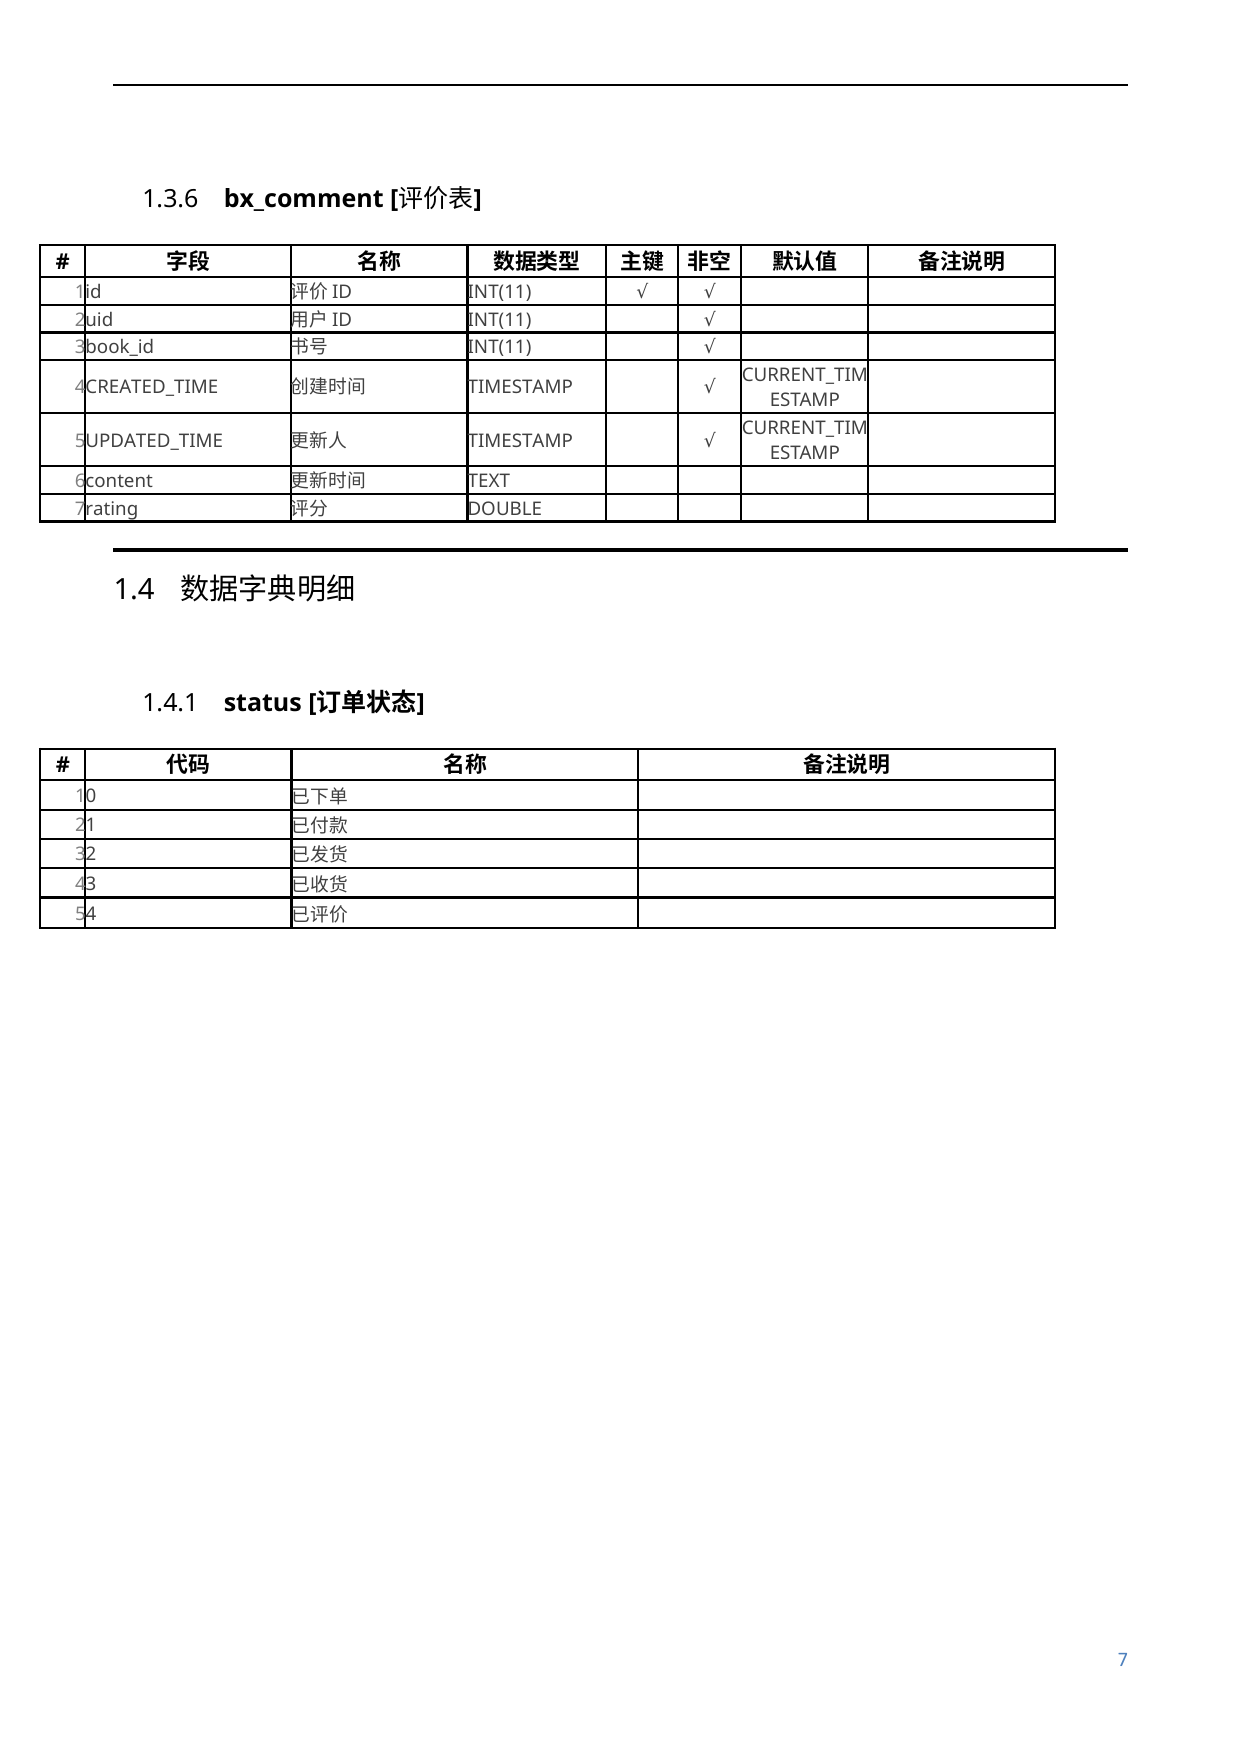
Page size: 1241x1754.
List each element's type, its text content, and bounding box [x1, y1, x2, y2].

table_cell 4 [86, 899, 290, 927]
table_cell 7 [41, 495, 84, 520]
table_header # [41, 246, 84, 276]
table_cell [742, 334, 867, 359]
table_cell 6 [41, 467, 84, 493]
subtitle 数据字典明细 [113, 552, 1128, 622]
table_cell 4 [41, 361, 84, 412]
table_cell DOUBLE [469, 495, 605, 520]
table_cell [607, 361, 677, 412]
table_cell [679, 495, 740, 520]
table_cell content [86, 467, 290, 493]
table_cell [869, 306, 1054, 331]
table_cell 2 [41, 306, 84, 331]
table_cell √ [607, 278, 677, 304]
table_cell 1 [41, 781, 84, 808]
table_header 备注说明 [639, 750, 1054, 779]
table_cell [639, 869, 1054, 896]
table_cell 4 [41, 869, 84, 896]
table_cell INT(11) [469, 306, 605, 331]
table_cell 用户ID [292, 306, 466, 331]
table_cell [869, 495, 1054, 520]
table_cell CURRENT_TIMESTAMP [742, 361, 867, 412]
table_header # [41, 750, 84, 779]
table_cell TIMESTAMP [469, 361, 605, 412]
table_cell [607, 306, 677, 331]
table_cell 评价ID [292, 278, 466, 304]
table_cell [639, 811, 1054, 838]
table_cell 3 [41, 334, 84, 359]
table_cell 已发货 [293, 840, 637, 867]
table_header 数据类型 [469, 246, 605, 276]
table_header 代码 [86, 750, 290, 779]
table_cell √ [679, 414, 740, 465]
table_header 默认值 [742, 246, 867, 276]
table_cell [679, 467, 740, 493]
table_cell [639, 781, 1054, 808]
table_cell √ [679, 334, 740, 359]
table_cell 1 [86, 811, 290, 838]
table_cell UPDATED_TIME [86, 414, 290, 465]
table_cell 创建时间 [292, 361, 466, 412]
table_cell CURRENT_TIMESTAMP [742, 414, 867, 465]
table_cell INT(11) [469, 278, 605, 304]
table_cell [869, 414, 1054, 465]
table_cell 评分 [292, 495, 466, 520]
table_cell [742, 278, 867, 304]
subtitle status [订单状态] [142, 667, 1128, 735]
table_cell 书号 [292, 334, 466, 359]
table_cell uid [86, 306, 290, 331]
table_cell book_id [86, 334, 290, 359]
table_cell [869, 467, 1054, 493]
table_cell 3 [41, 840, 84, 867]
table_cell 3 [86, 869, 290, 896]
table_header 字段 [86, 246, 290, 276]
table_cell 0 [86, 781, 290, 808]
subtitle bx_comment [评价表] [142, 164, 1128, 232]
table_cell 5 [41, 414, 84, 465]
table_cell 更新人 [292, 414, 466, 465]
table_cell 已收货 [293, 869, 637, 896]
table_cell [742, 495, 867, 520]
table_cell [607, 334, 677, 359]
table_cell 更新时间 [292, 467, 466, 493]
table_header 名称 [292, 246, 466, 276]
table_cell [742, 306, 867, 331]
table_cell √ [679, 306, 740, 331]
table_header 备注说明 [869, 246, 1054, 276]
table_cell [869, 334, 1054, 359]
table_cell [607, 495, 677, 520]
table_cell √ [679, 278, 740, 304]
table_cell 2 [41, 811, 84, 838]
table_cell INT(11) [469, 334, 605, 359]
table_cell rating [86, 495, 290, 520]
table_cell [869, 361, 1054, 412]
table_header 非空 [679, 246, 740, 276]
table_cell 已评价 [293, 899, 637, 927]
table_cell TIMESTAMP [469, 414, 605, 465]
table_cell [607, 414, 677, 465]
table_cell id [86, 278, 290, 304]
table_cell 已下单 [293, 781, 637, 808]
table_cell √ [679, 361, 740, 412]
table_cell [639, 899, 1054, 927]
table_cell [639, 840, 1054, 867]
table_header 名称 [293, 750, 637, 779]
table_cell 1 [41, 278, 84, 304]
table_cell TEXT [469, 467, 605, 493]
table_header 主键 [607, 246, 677, 276]
table_cell 2 [86, 840, 290, 867]
table_cell [869, 278, 1054, 304]
table_cell 已付款 [293, 811, 637, 838]
table_cell [742, 467, 867, 493]
table_cell CREATED_TIME [86, 361, 290, 412]
table_cell [607, 467, 677, 493]
table_cell 5 [41, 899, 84, 927]
